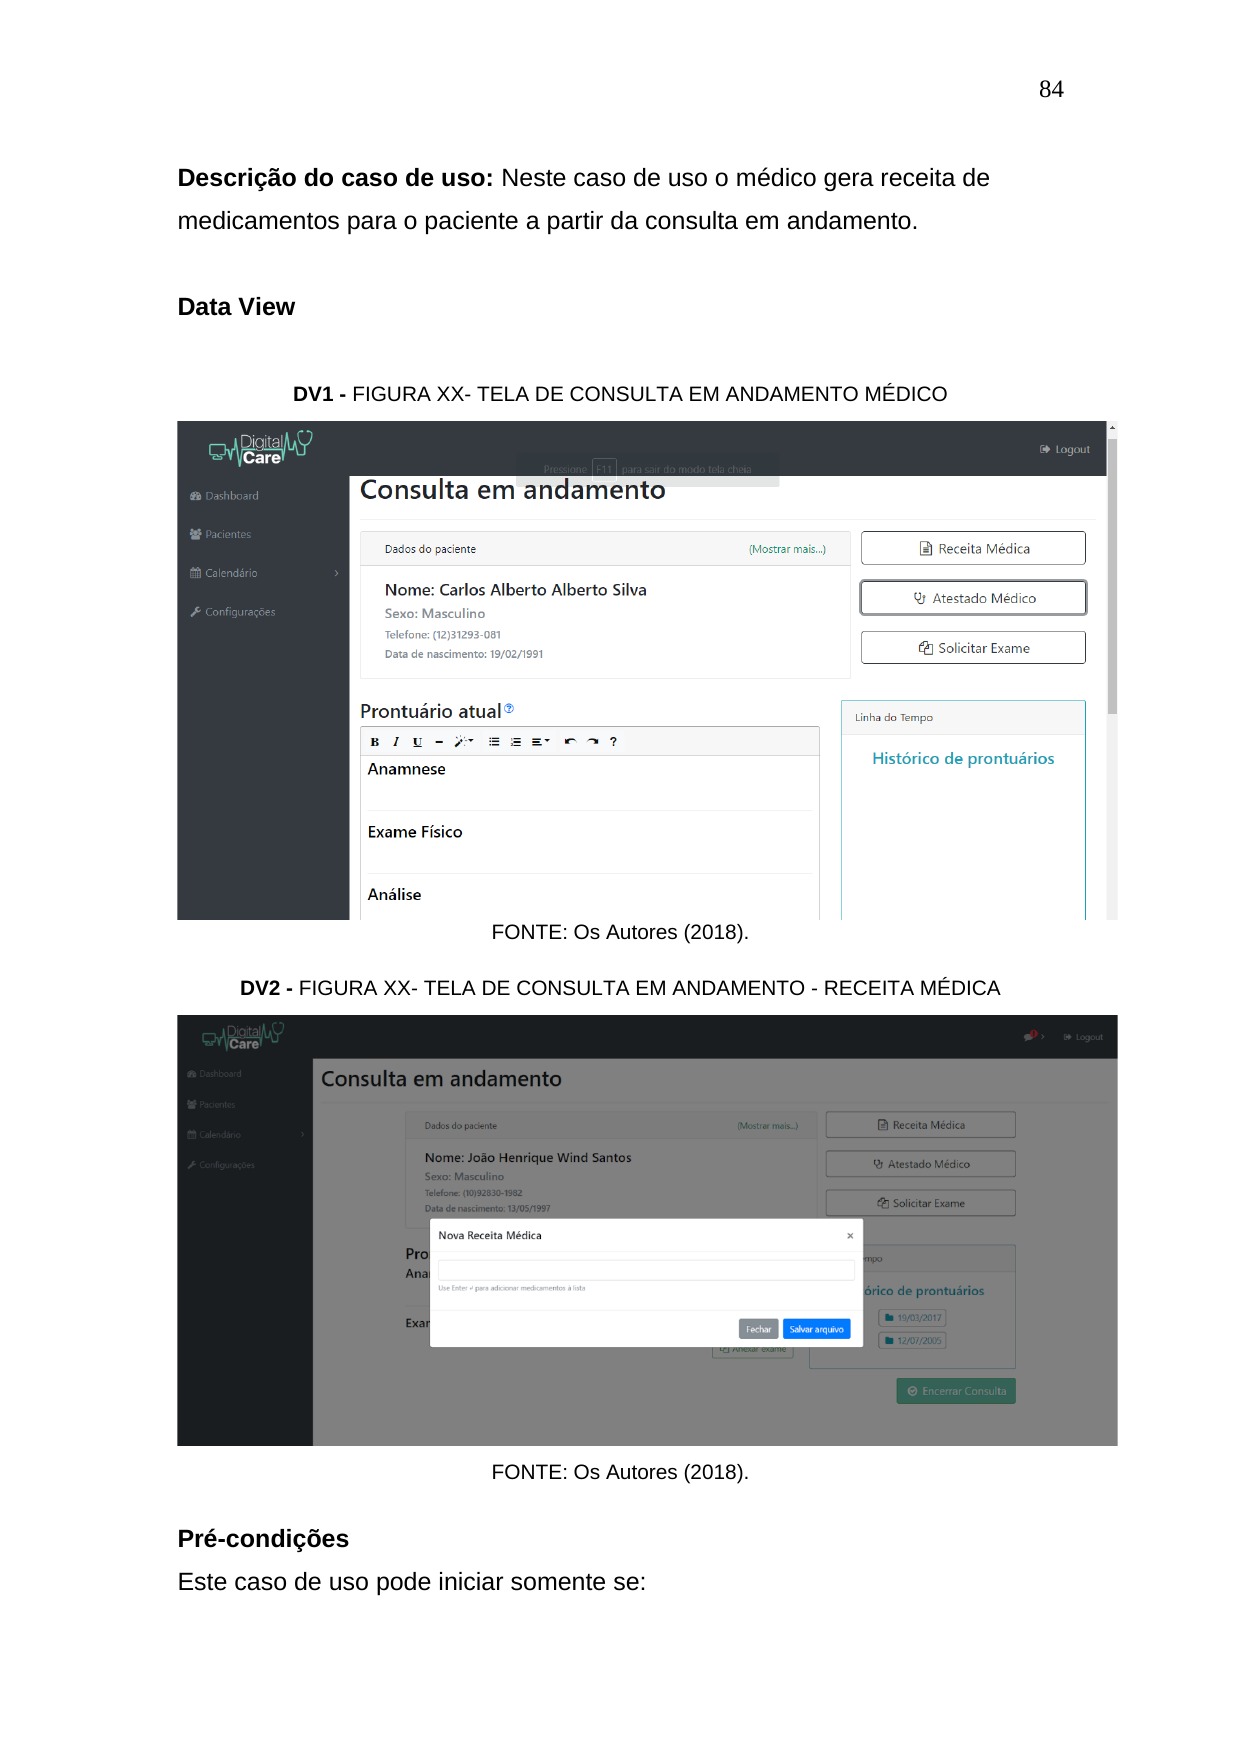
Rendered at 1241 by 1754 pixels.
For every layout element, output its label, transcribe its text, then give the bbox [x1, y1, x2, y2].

text Data View [177, 292, 1064, 364]
picture [177, 1015, 1118, 1446]
text DV2 - FIGURA XX- TELA DE CONSULTA EM ANDAMENTO - RECEITA MÉDICA [177, 972, 1064, 1001]
text DV1 - FIGURA XX- TELA DE CONSULTA EM ANDAMENTO MÉDICO [177, 378, 1064, 407]
text Pré-condições [177, 1524, 1064, 1553]
text Este caso de uso pode iniciar somente se: [177, 1567, 1064, 1596]
text Descrição do caso de uso: Neste caso de uso o médico gera receita de medicamentos para o paciente a partir da consulta em andamento. [177, 162, 1064, 234]
text FONTE: Os Autores (2018). [177, 1459, 1064, 1483]
text FONTE: Os Autores (2018). [177, 920, 1064, 944]
picture [177, 421, 1118, 920]
